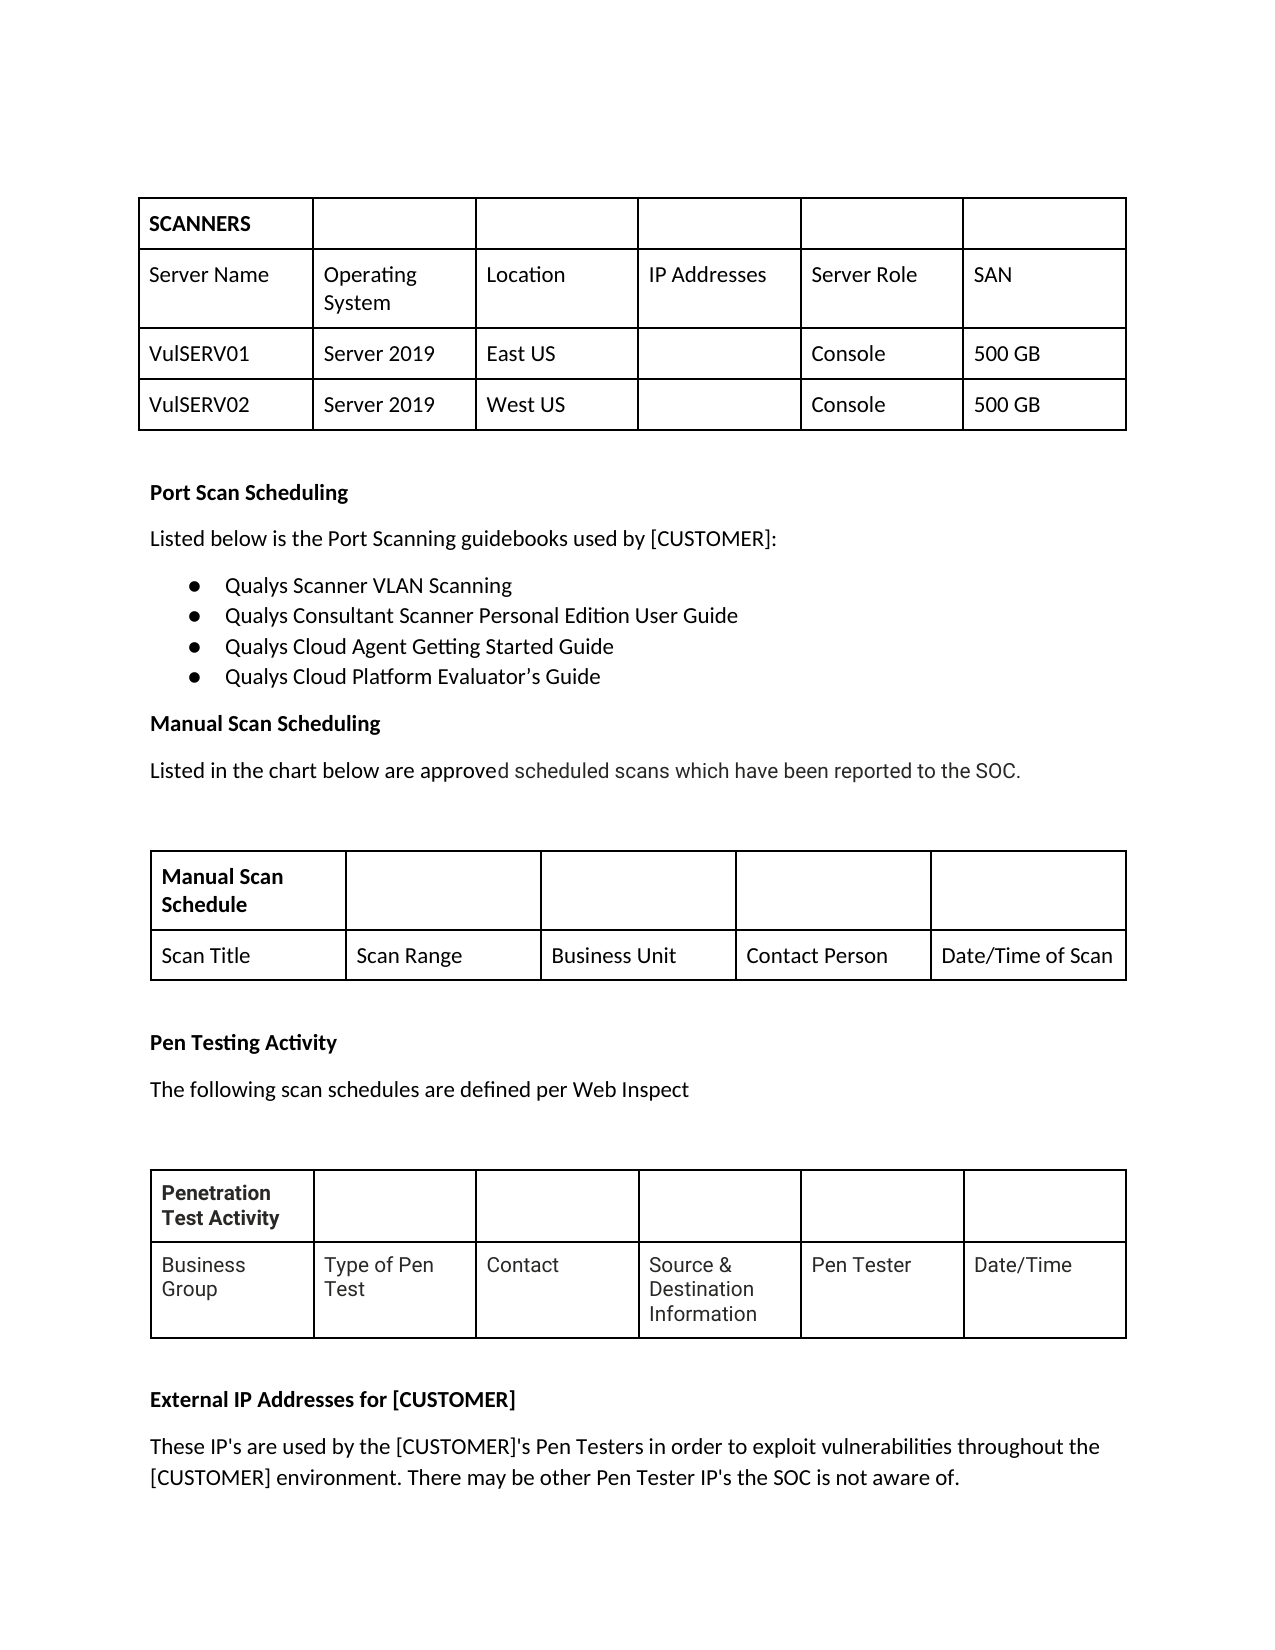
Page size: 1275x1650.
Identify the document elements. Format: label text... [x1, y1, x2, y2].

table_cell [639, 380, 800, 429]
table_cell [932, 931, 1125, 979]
text These IP's are used by the [CUSTOMER]'s Pen Testers in order to exploit vulnerabilities throughout the [CUSTOMER] environment. There may be other Pen Tester IP's the SOC is not aware of. [150, 1432, 1125, 1491]
list Qualys Scanner VLAN Scanning [187, 571, 1125, 599]
list Qualys Cloud Agent Getting Started Guide [187, 632, 1125, 660]
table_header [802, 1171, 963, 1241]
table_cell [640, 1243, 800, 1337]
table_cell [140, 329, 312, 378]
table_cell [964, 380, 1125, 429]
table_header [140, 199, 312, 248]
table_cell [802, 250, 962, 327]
text Manual Scan Scheduling [150, 709, 1125, 737]
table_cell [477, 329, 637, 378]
list Qualys Cloud Platform Evaluator’s Guide [187, 662, 1125, 690]
text External IP Addresses for [CUSTOMER] [150, 1386, 1125, 1414]
text Pen Testing Activity [150, 1028, 1125, 1056]
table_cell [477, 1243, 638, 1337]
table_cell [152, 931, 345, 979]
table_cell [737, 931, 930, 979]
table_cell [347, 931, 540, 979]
text Port Scan Scheduling [150, 478, 1125, 506]
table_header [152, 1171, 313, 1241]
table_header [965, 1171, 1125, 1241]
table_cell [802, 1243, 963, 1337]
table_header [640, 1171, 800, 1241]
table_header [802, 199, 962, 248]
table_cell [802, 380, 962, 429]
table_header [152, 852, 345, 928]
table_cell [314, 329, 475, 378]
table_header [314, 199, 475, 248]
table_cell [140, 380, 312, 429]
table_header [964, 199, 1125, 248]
text The following scan schedules are defined per Web Inspect [150, 1075, 1125, 1103]
text Listed below is the Port Scanning guidebooks used by [CUSTOMER]: [150, 524, 1125, 552]
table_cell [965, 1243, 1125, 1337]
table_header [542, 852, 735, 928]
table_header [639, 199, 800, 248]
text Listed in the chart below are approved scheduled scans which have been reported to the SOC. [150, 756, 1125, 784]
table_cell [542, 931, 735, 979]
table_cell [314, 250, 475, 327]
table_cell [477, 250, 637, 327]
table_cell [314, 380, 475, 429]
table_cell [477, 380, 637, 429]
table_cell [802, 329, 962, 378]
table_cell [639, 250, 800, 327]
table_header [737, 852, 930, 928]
list Qualys Consultant Scanner Personal Edition User Guide [187, 602, 1125, 629]
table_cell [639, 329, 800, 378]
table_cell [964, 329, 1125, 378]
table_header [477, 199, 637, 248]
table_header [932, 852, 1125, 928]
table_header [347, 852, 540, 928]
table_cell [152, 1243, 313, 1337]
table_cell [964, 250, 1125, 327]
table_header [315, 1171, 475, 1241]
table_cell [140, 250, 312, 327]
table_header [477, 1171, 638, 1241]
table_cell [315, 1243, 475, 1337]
